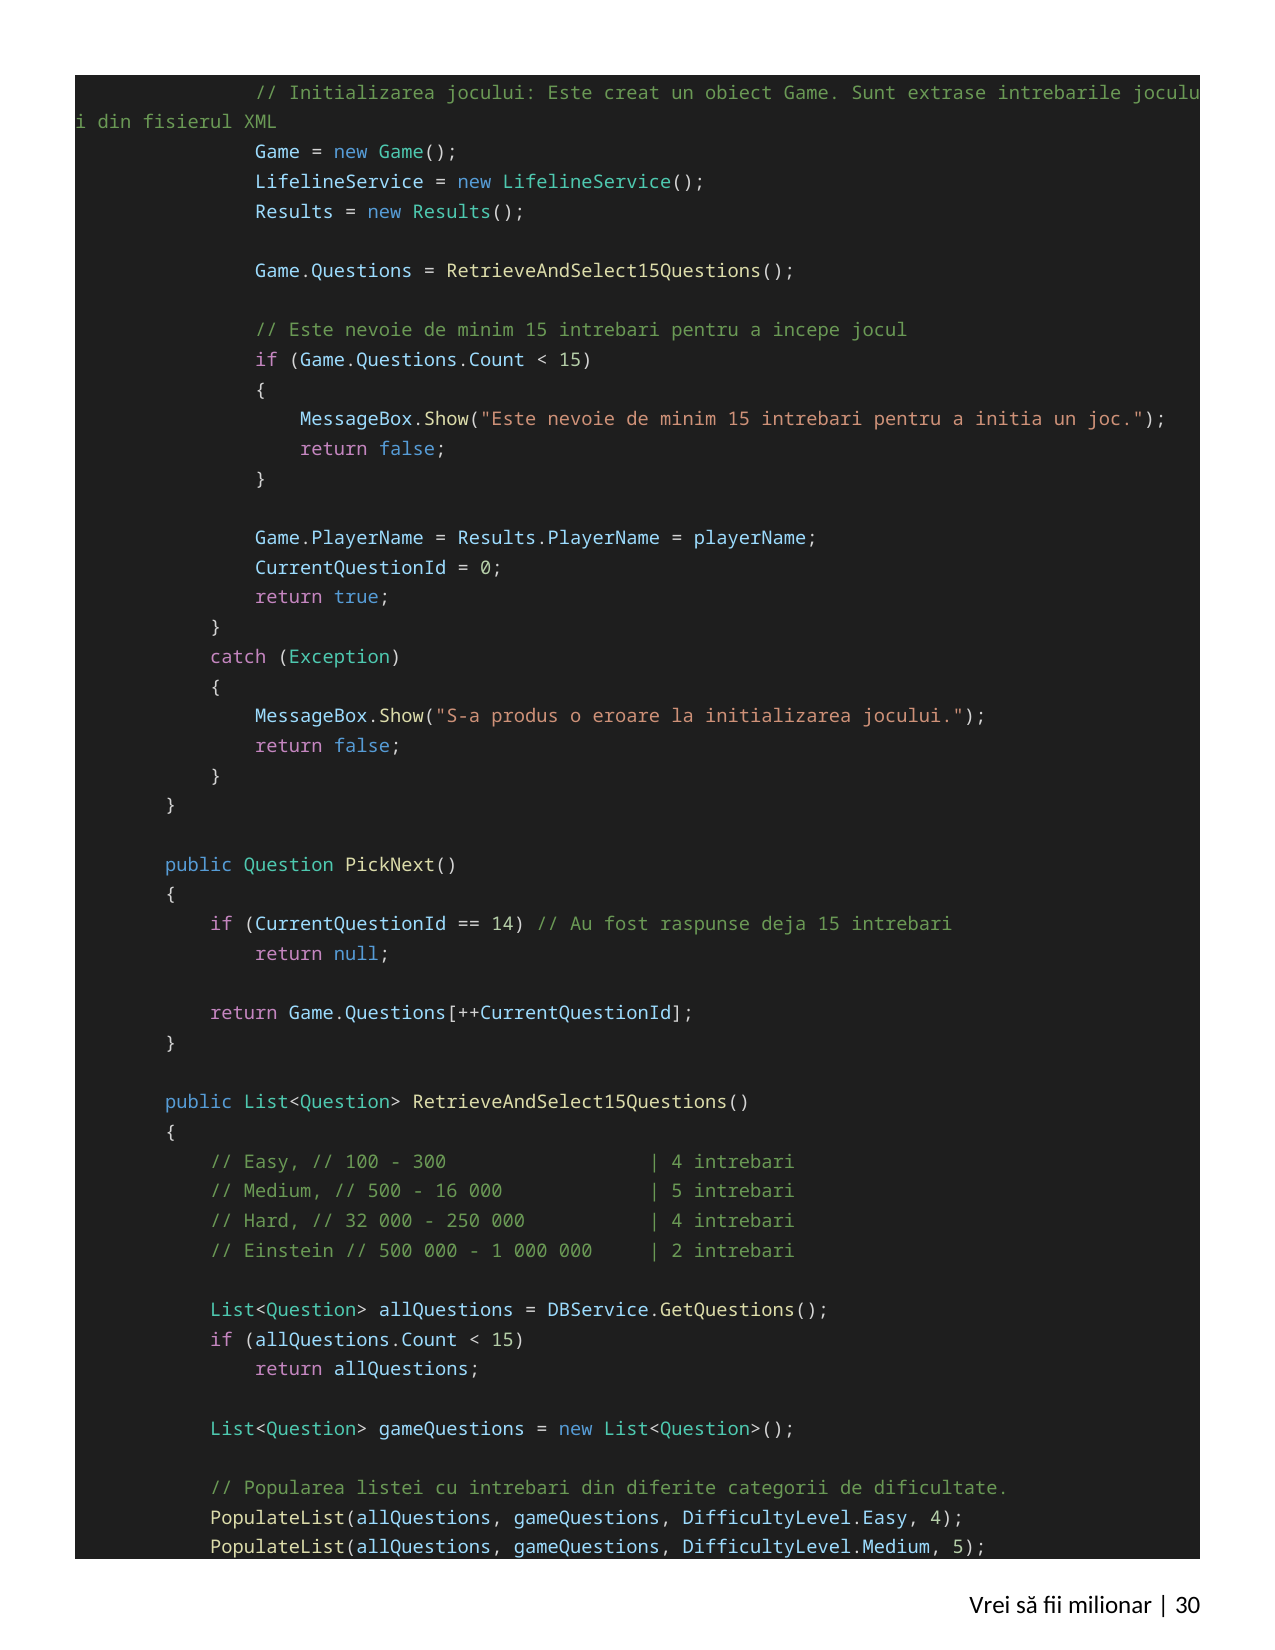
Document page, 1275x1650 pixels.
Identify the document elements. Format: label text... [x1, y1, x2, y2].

text } [75, 461, 1200, 491]
text LifelineService = new LifelineService(); [75, 164, 1200, 194]
text { [75, 669, 1200, 698]
text // Einstein // 500 000 - 1 000 000 | 2 intrebari [75, 1233, 1200, 1262]
text return allQuestions; [75, 1352, 1200, 1381]
text // Medium, // 500 - 16 000 | 5 intrebari [75, 1173, 1200, 1203]
text Game.PlayerName = Results.PlayerName = playerName; [75, 520, 1200, 550]
text List<Question> gameQuestions = new List<Question>(); [75, 1411, 1200, 1441]
text } [75, 1025, 1200, 1055]
text CurrentQuestionId = 0; [75, 550, 1200, 580]
text return Game.Questions[++CurrentQuestionId]; [75, 995, 1200, 1025]
text return false; [75, 728, 1200, 758]
text Results = new Results(); [75, 194, 1200, 223]
text // Este nevoie de minim 15 intrebari pentru a incepe jocul [75, 312, 1200, 342]
text return false; [75, 431, 1200, 461]
text Game.Questions = RetrieveAndSelect15Questions(); [75, 253, 1200, 283]
text } [75, 787, 1200, 817]
text if (CurrentQuestionId == 14) // Au fost raspunse deja 15 intrebari [75, 906, 1200, 936]
text PopulateList(allQuestions, gameQuestions, DifficultyLevel.Medium, 5); [75, 1530, 1200, 1559]
text List<Question> allQuestions = DBService.GetQuestions(); [75, 1292, 1200, 1322]
text { [75, 877, 1200, 906]
text // Initializarea jocului: Este creat un obiect Game. Sunt extrase intrebarile jocului din fisierul XML [75, 75, 1200, 134]
text { [75, 1114, 1200, 1144]
text if (Game.Questions.Count < 15) [75, 342, 1200, 372]
text if (allQuestions.Count < 15) [75, 1322, 1200, 1352]
text Game = new Game(); [75, 134, 1200, 164]
text // Hard, // 32 000 - 250 000 | 4 intrebari [75, 1203, 1200, 1233]
text public Question PickNext() [75, 847, 1200, 877]
text return null; [75, 936, 1200, 966]
text catch (Exception) [75, 639, 1200, 669]
text // Easy, // 100 - 300 | 4 intrebari [75, 1144, 1200, 1173]
text } [75, 758, 1200, 787]
text MessageBox.Show("Este nevoie de minim 15 intrebari pentru a initia un joc."); [75, 402, 1200, 431]
text // Popularea listei cu intrebari din diferite categorii de dificultate. [75, 1470, 1200, 1500]
text } [75, 609, 1200, 639]
text return true; [75, 580, 1200, 609]
text public List<Question> RetrieveAndSelect15Questions() [75, 1084, 1200, 1114]
text PopulateList(allQuestions, gameQuestions, DifficultyLevel.Easy, 4); [75, 1500, 1200, 1530]
text { [75, 372, 1200, 402]
text MessageBox.Show("S-a produs o eroare la initializarea jocului."); [75, 698, 1200, 728]
